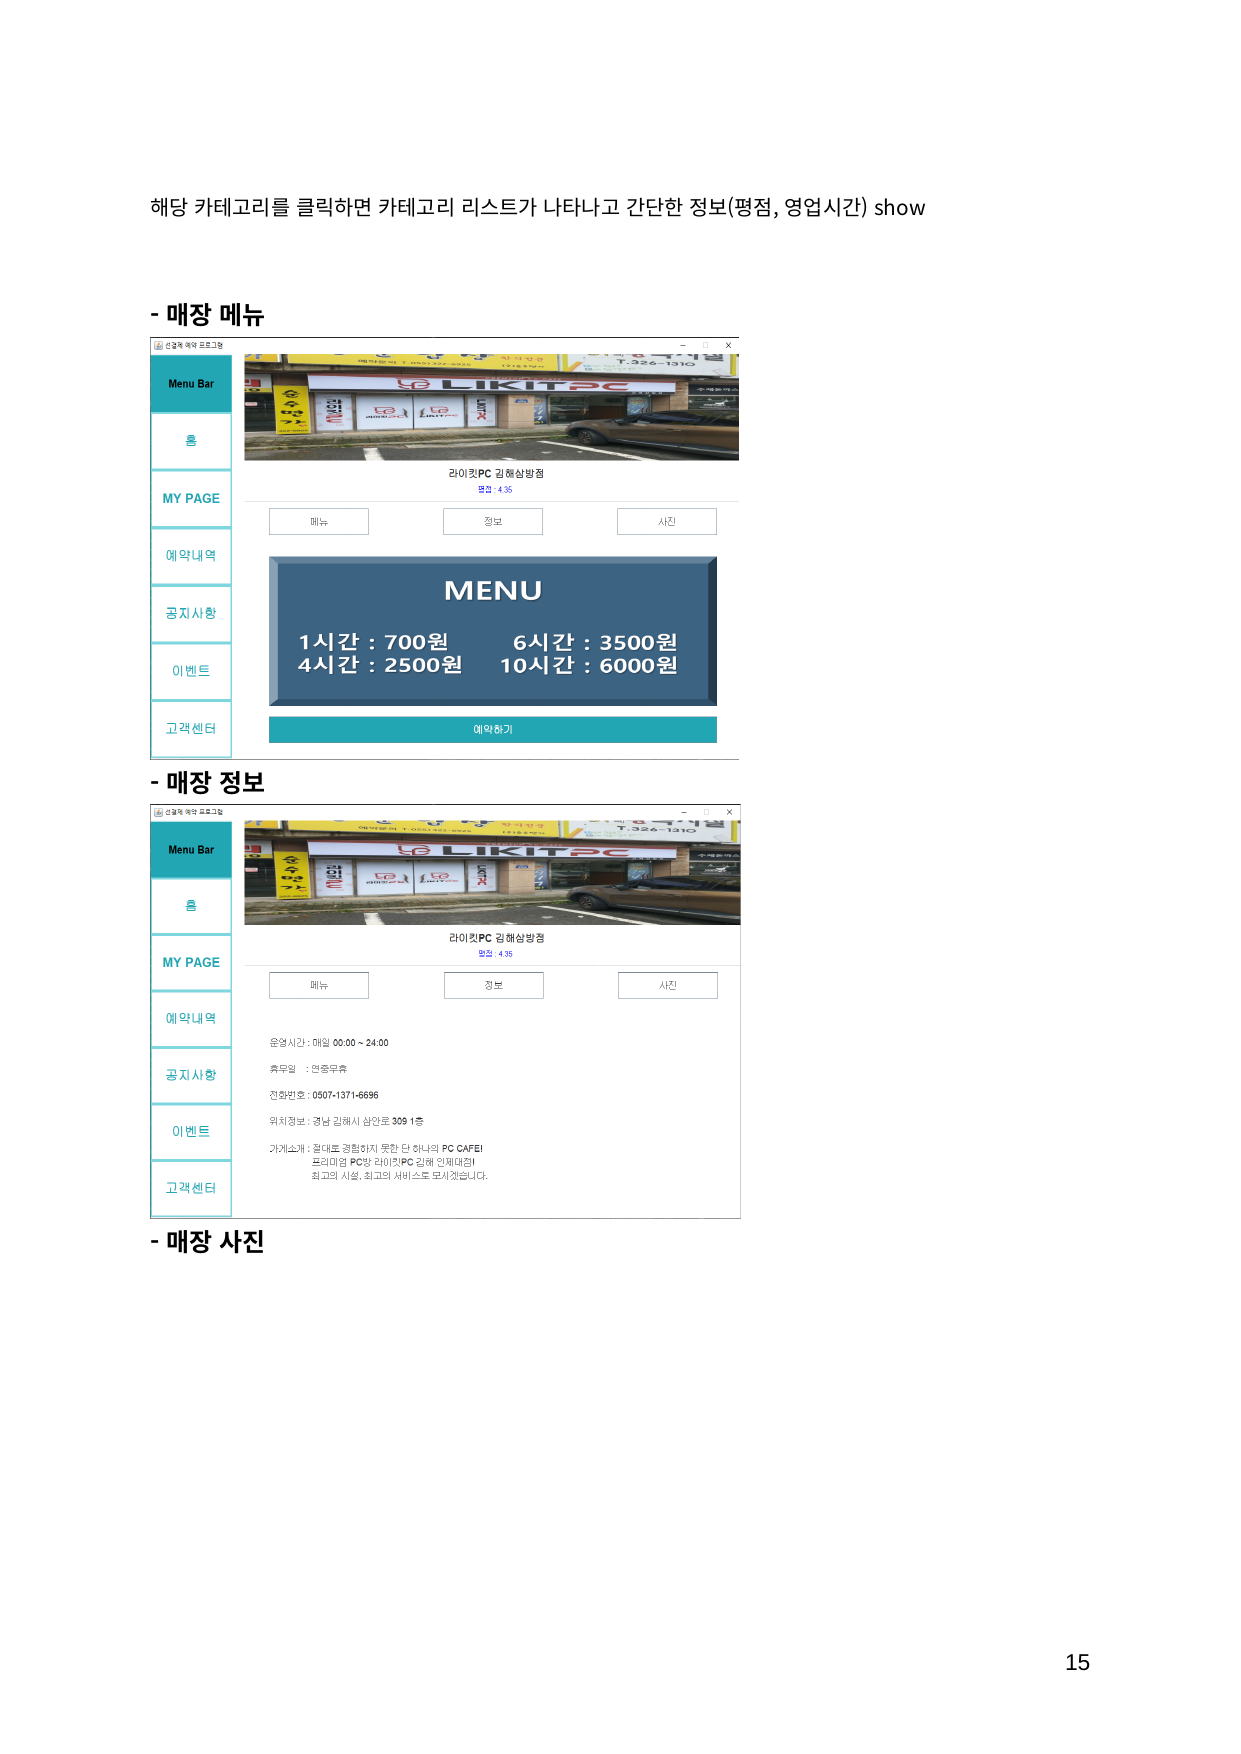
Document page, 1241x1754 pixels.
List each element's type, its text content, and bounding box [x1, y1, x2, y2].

picture [150, 804, 741, 1219]
text - 매장 사진 [150, 1223, 1090, 1259]
text - 매장 메뉴 [150, 296, 1090, 332]
text - 매장 정보 [150, 763, 1090, 799]
picture [150, 337, 739, 760]
text 해당 카테고리를 클릭하면 카테고리 리스트가 나타나고 간단한 정보(평점, 영업시간) show [150, 192, 1090, 222]
